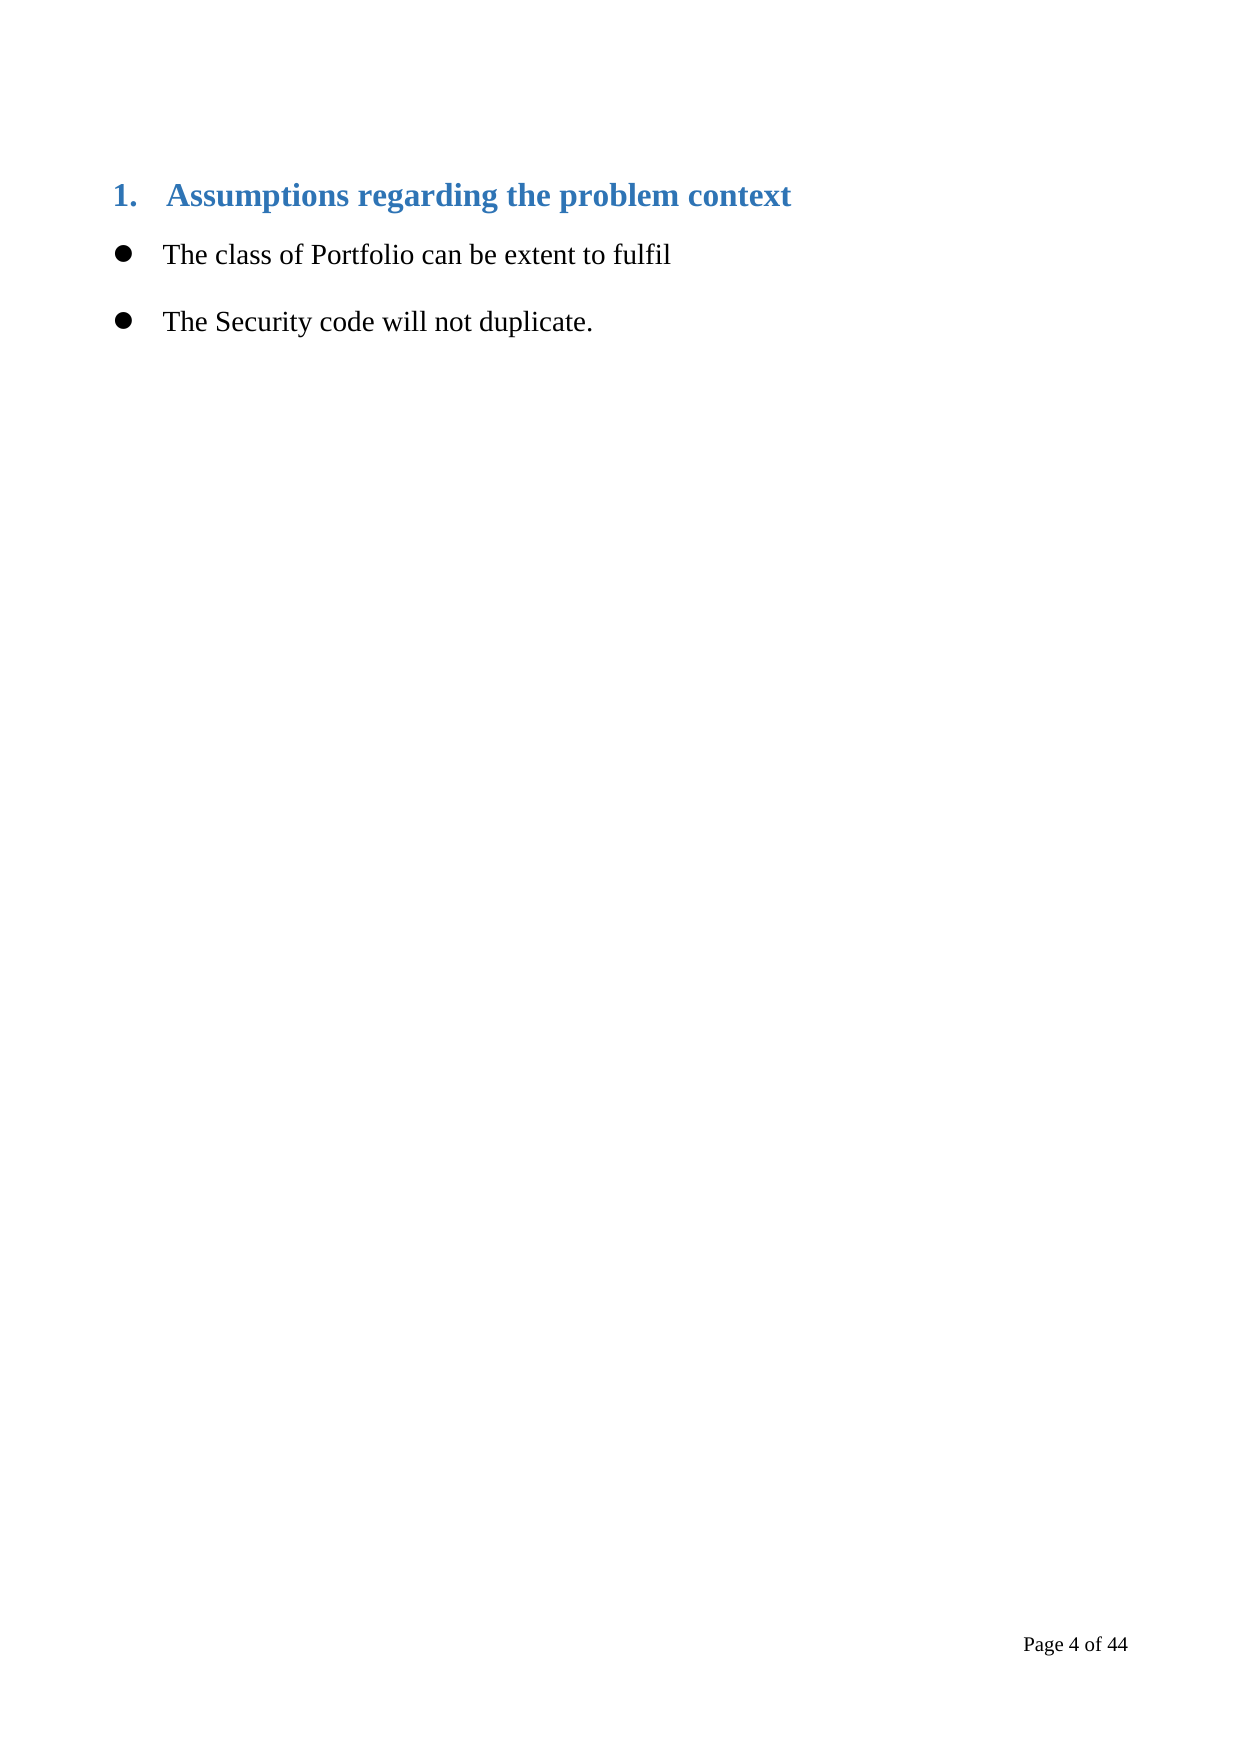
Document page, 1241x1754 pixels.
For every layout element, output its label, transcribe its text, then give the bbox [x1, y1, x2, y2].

subtitle Assumptions regarding the problem context [112, 175, 1128, 213]
list The Security code will not duplicate. [112, 304, 1128, 338]
list The class of Portfolio can be extent to fulfil [112, 237, 1128, 271]
